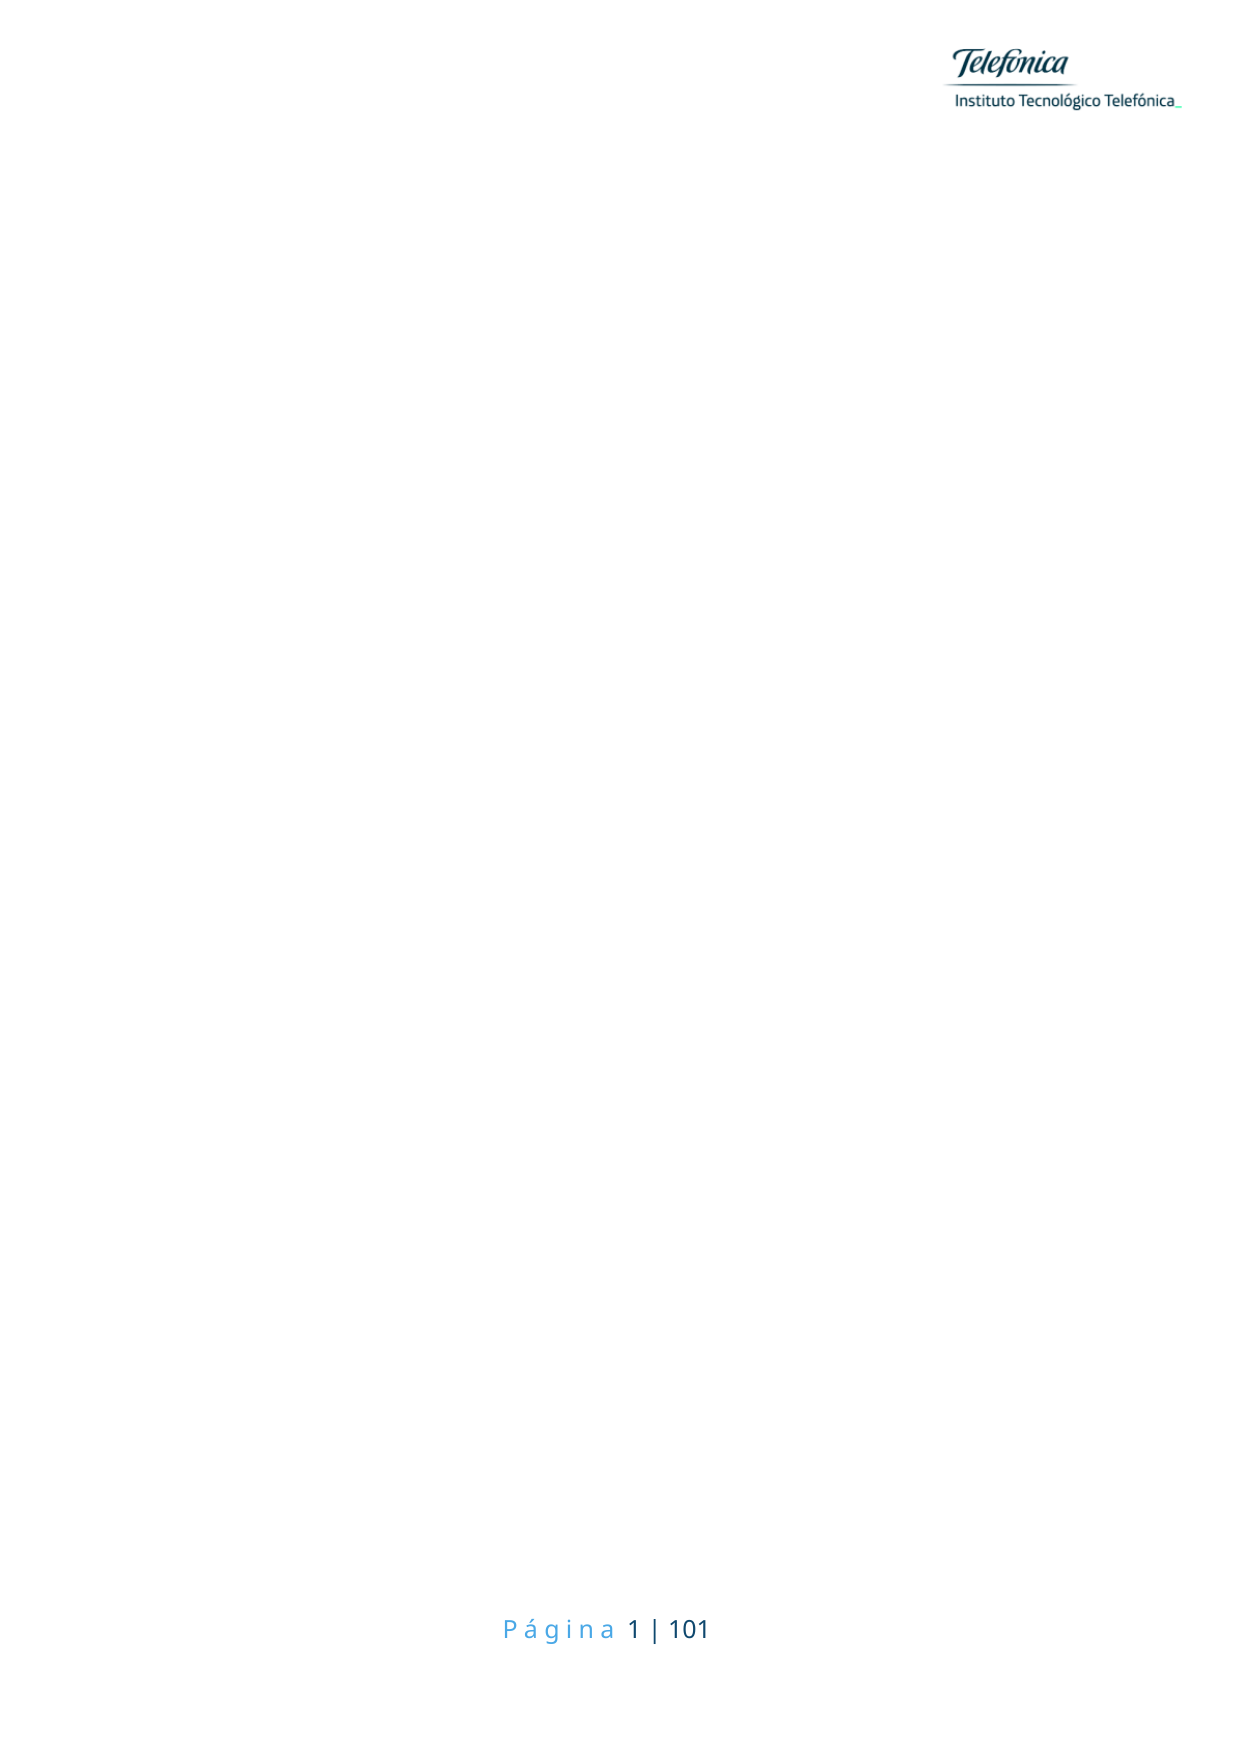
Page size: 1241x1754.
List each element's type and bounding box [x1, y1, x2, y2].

picture [892, 21, 1215, 128]
